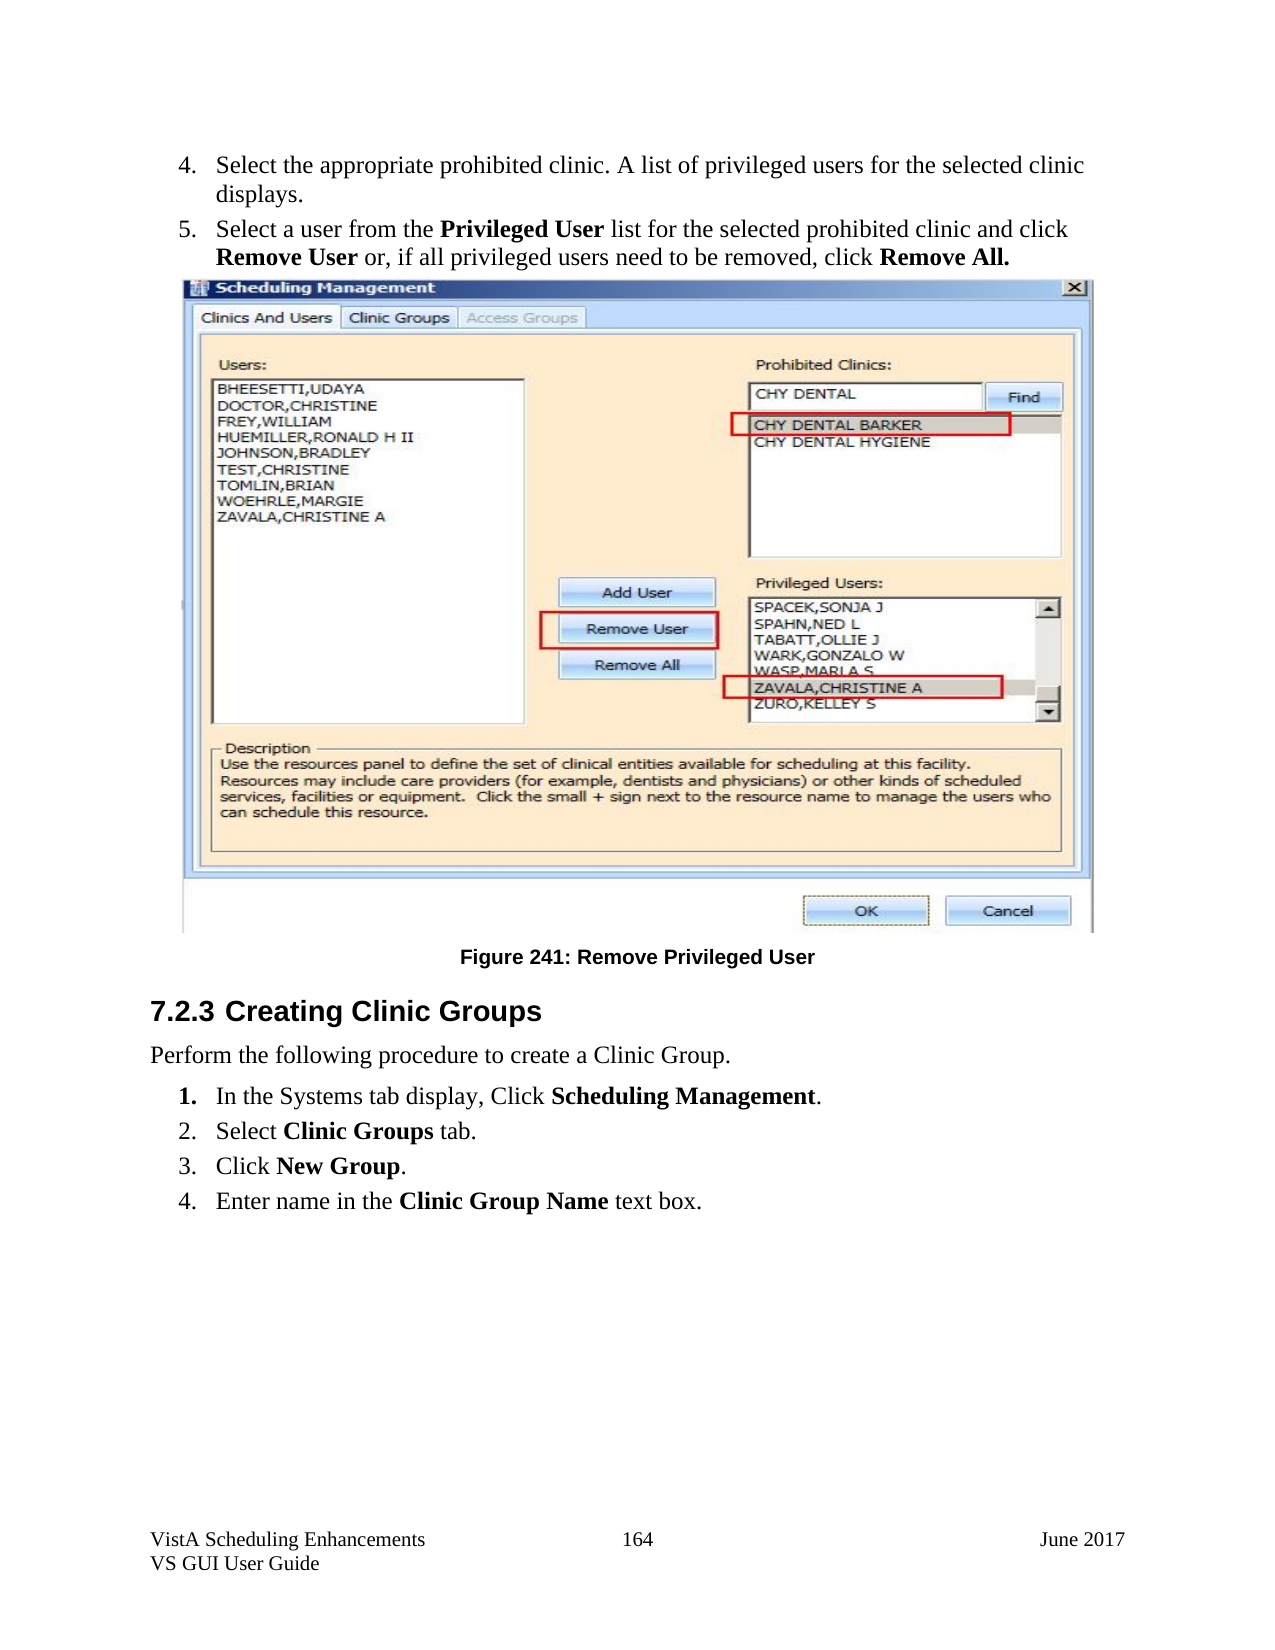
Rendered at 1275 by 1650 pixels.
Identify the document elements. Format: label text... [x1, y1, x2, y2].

text Select Clinic Groups tab. [178, 1116, 1125, 1145]
text Perform the following procedure to create a Clinic Group. [150, 1040, 1125, 1068]
list In the Systems tab display, Click Scheduling Management. [178, 1081, 1125, 1110]
text Select a user from the Privileged User list for the selected prohibited clinic and click Remove User or, if all privileged users need to be removed, click Remove All. [178, 214, 1125, 271]
text Enter name in the Clinic Group Name text box. [178, 1186, 1125, 1215]
text Select the appropriate prohibited clinic. A list of privileged users for the selected clinic displays. [178, 150, 1125, 207]
subtitle Creating Clinic Groups [150, 994, 1125, 1027]
text Figure 241: Remove Privileged User [150, 945, 1125, 969]
text Click New Group. [178, 1151, 1125, 1180]
picture [181, 277, 1094, 933]
